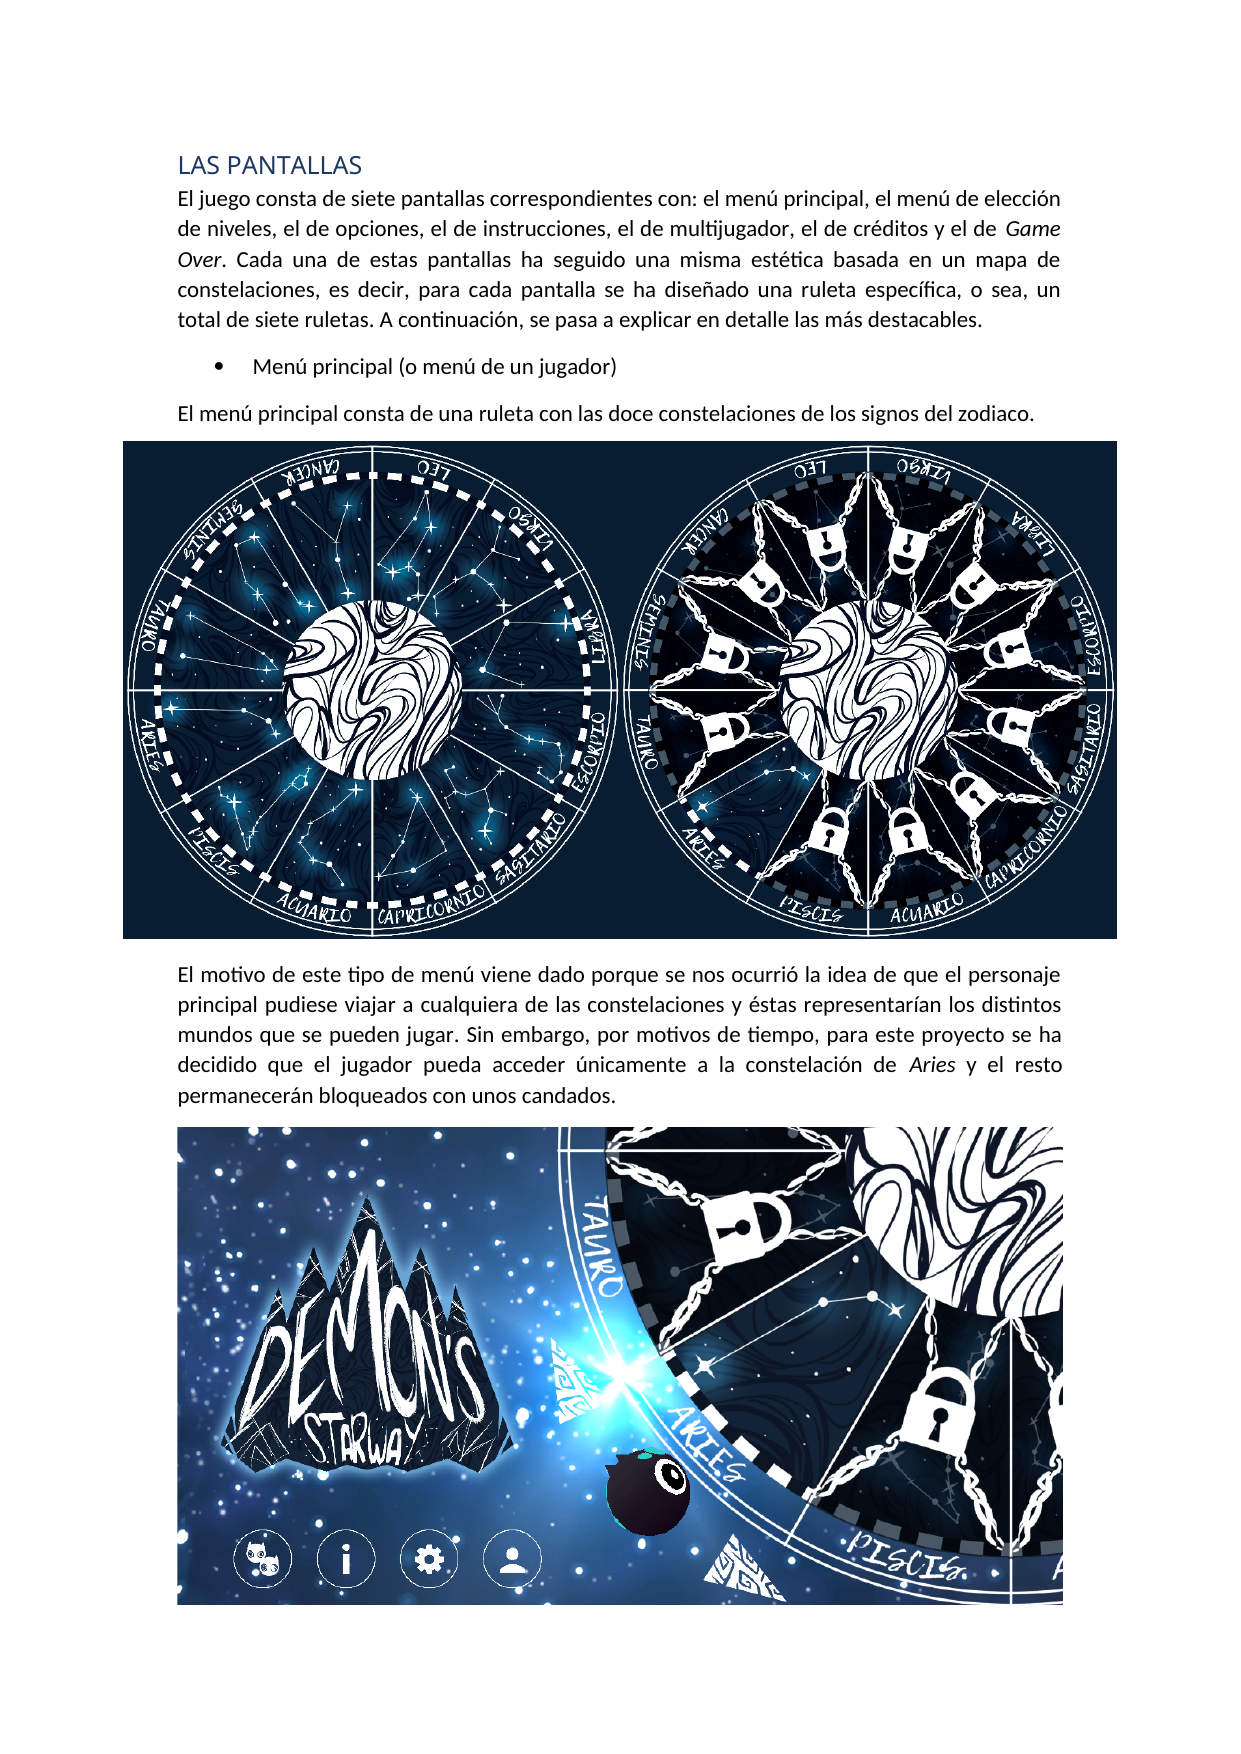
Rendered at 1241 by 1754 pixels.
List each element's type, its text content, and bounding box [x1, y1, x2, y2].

text El menú principal consta de una ruleta con las doce constelaciones de los signos del zodiaco. [177, 399, 1063, 427]
picture [123, 441, 1117, 939]
list Menú principal (o menú de un jugador) [215, 352, 1063, 380]
text El motivo de este tipo de menú viene dado porque se nos ocurrió la idea de que el personaje principal pudiese viajar a cualquiera de las constelaciones y éstas representarían los distintos mundos que se pueden jugar. Sin embargo, por motivos de tiempo, para este proyecto se ha decidido que el jugador pueda acceder únicamente a la constelación de Aries y el resto permanecerán bloqueados con unos candados. [177, 939, 1063, 1109]
picture [177, 1127, 1063, 1605]
text El juego consta de siete pantallas correspondientes con: el menú principal, el menú de elección de niveles, el de opciones, el de instrucciones, el de multijugador, el de créditos y el de Game Over. Cada una de estas pantallas ha seguido una misma estética basada en un mapa de constelaciones, es decir, para cada pantalla se ha diseñado una ruleta específica, o sea, un total de siete ruletas. A continuación, se pasa a explicar en detalle las más destacables. [177, 184, 1063, 333]
subtitle LAS PANTALLAS [177, 148, 1063, 182]
